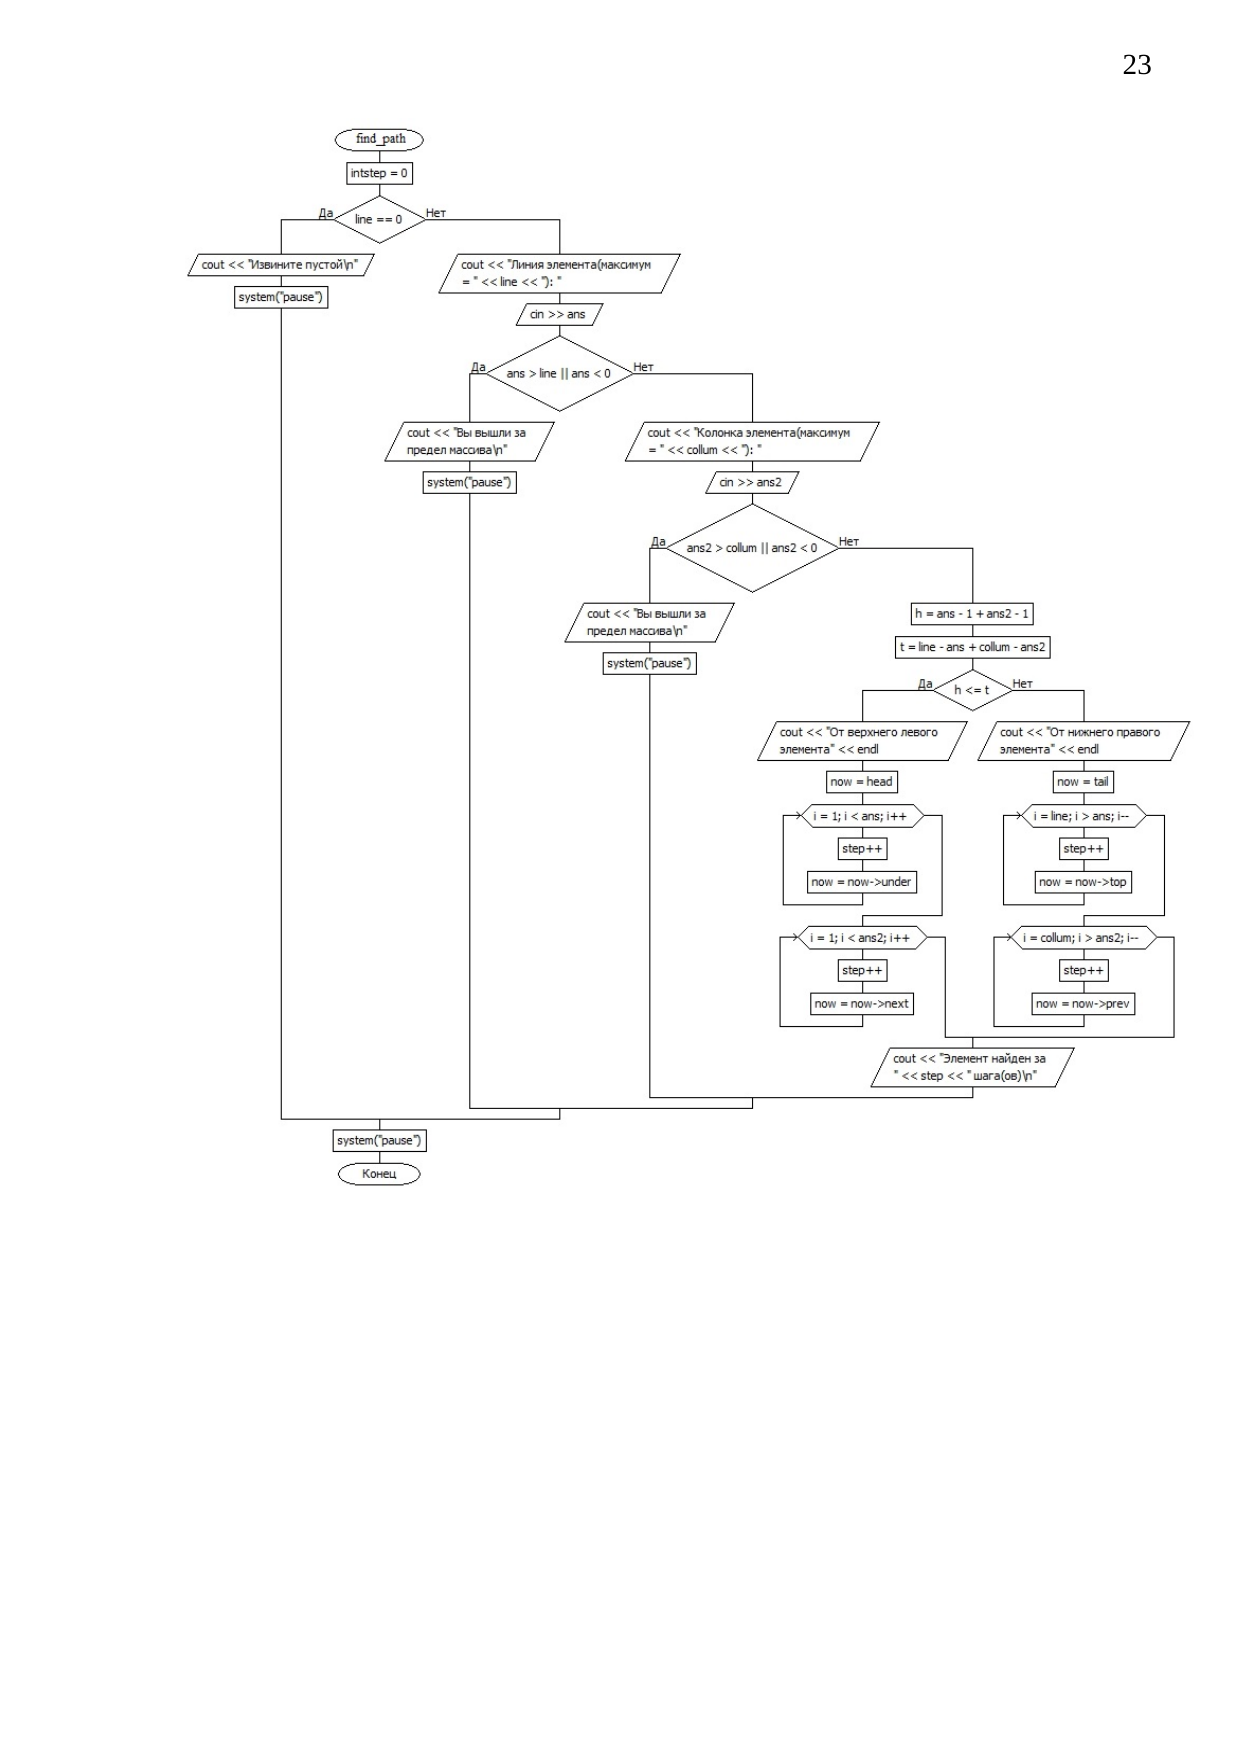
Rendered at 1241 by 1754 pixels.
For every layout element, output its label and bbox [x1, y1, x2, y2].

picture [177, 118, 1200, 1207]
